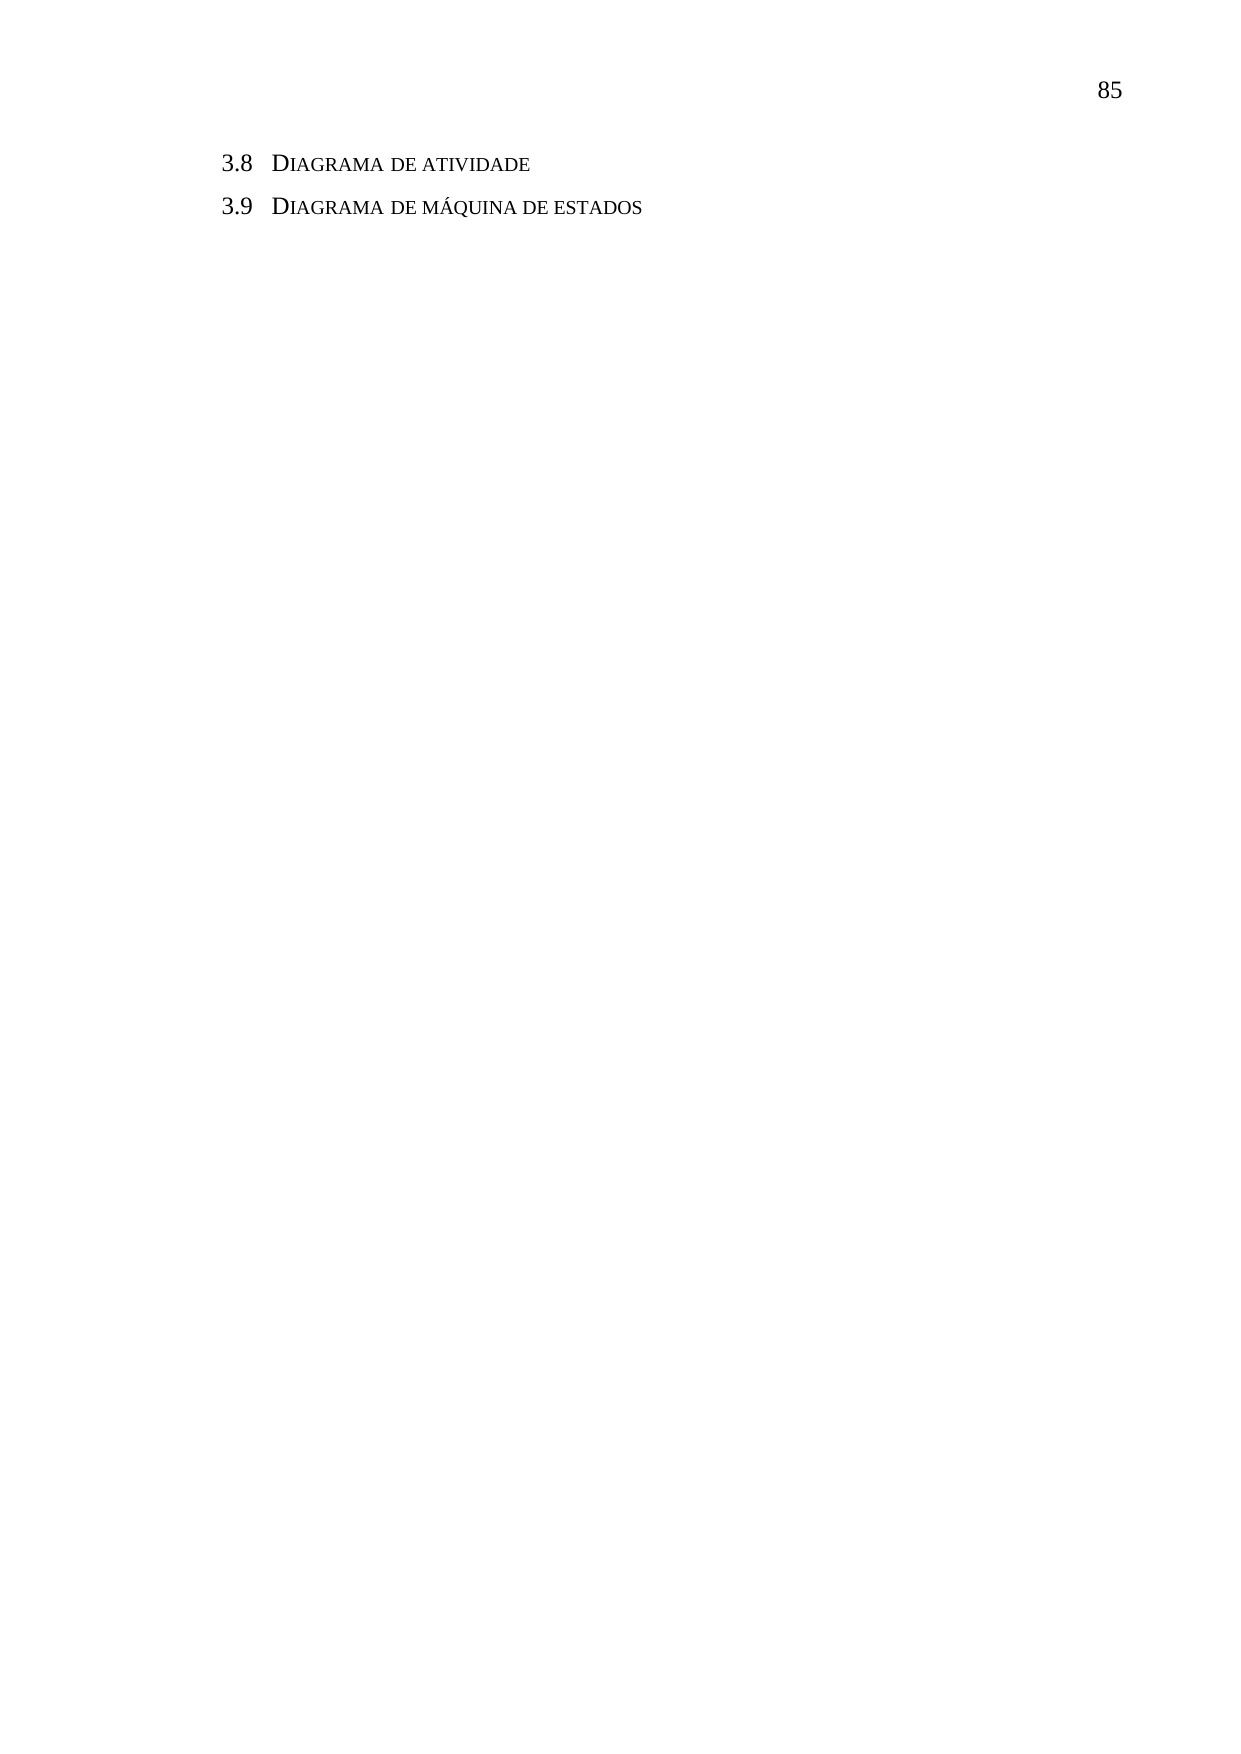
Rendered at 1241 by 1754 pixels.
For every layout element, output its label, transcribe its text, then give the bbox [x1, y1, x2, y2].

subtitle DIAGRAMA DE MÁQUINA DE ESTADOS [221, 191, 1122, 219]
subtitle DIAGRAMA DE ATIVIDADE [221, 148, 1122, 176]
